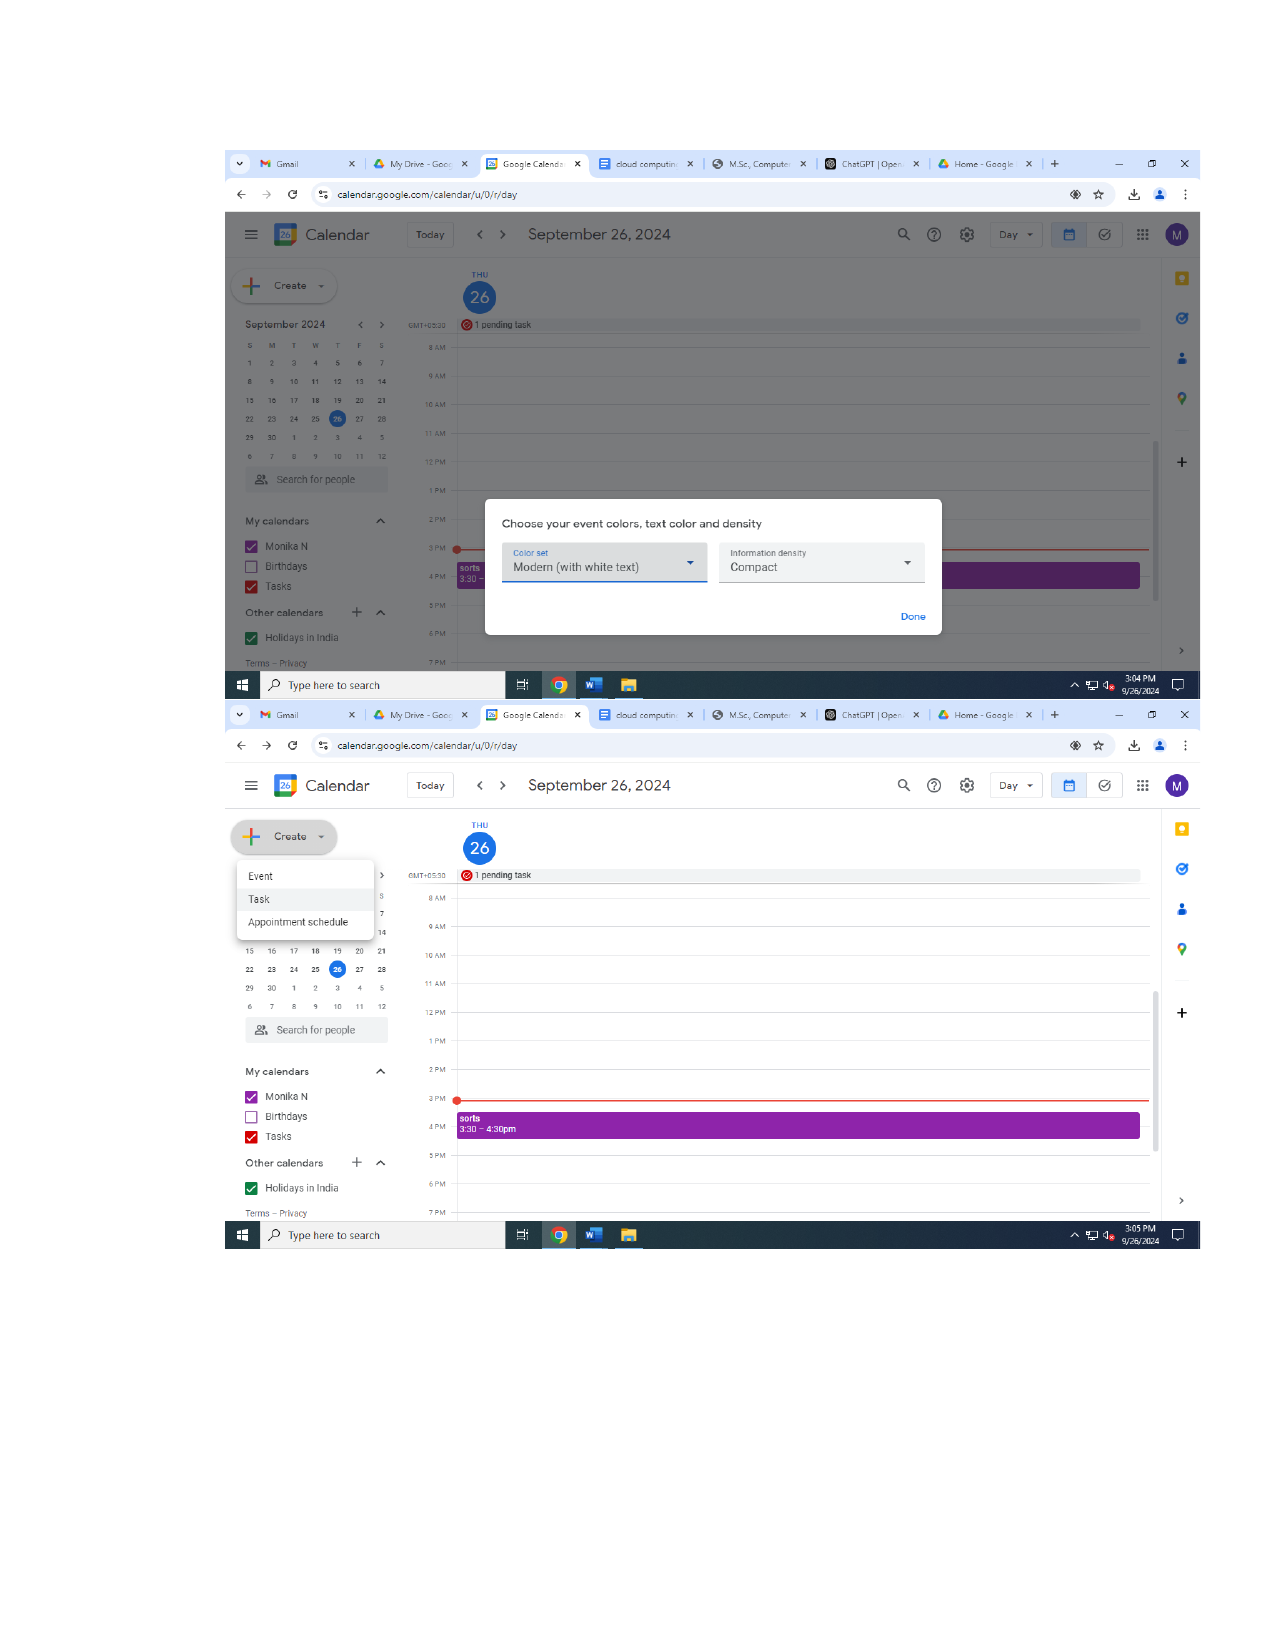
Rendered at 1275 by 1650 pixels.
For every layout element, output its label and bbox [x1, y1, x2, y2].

picture [225, 150, 1200, 699]
picture [225, 700, 1200, 1249]
